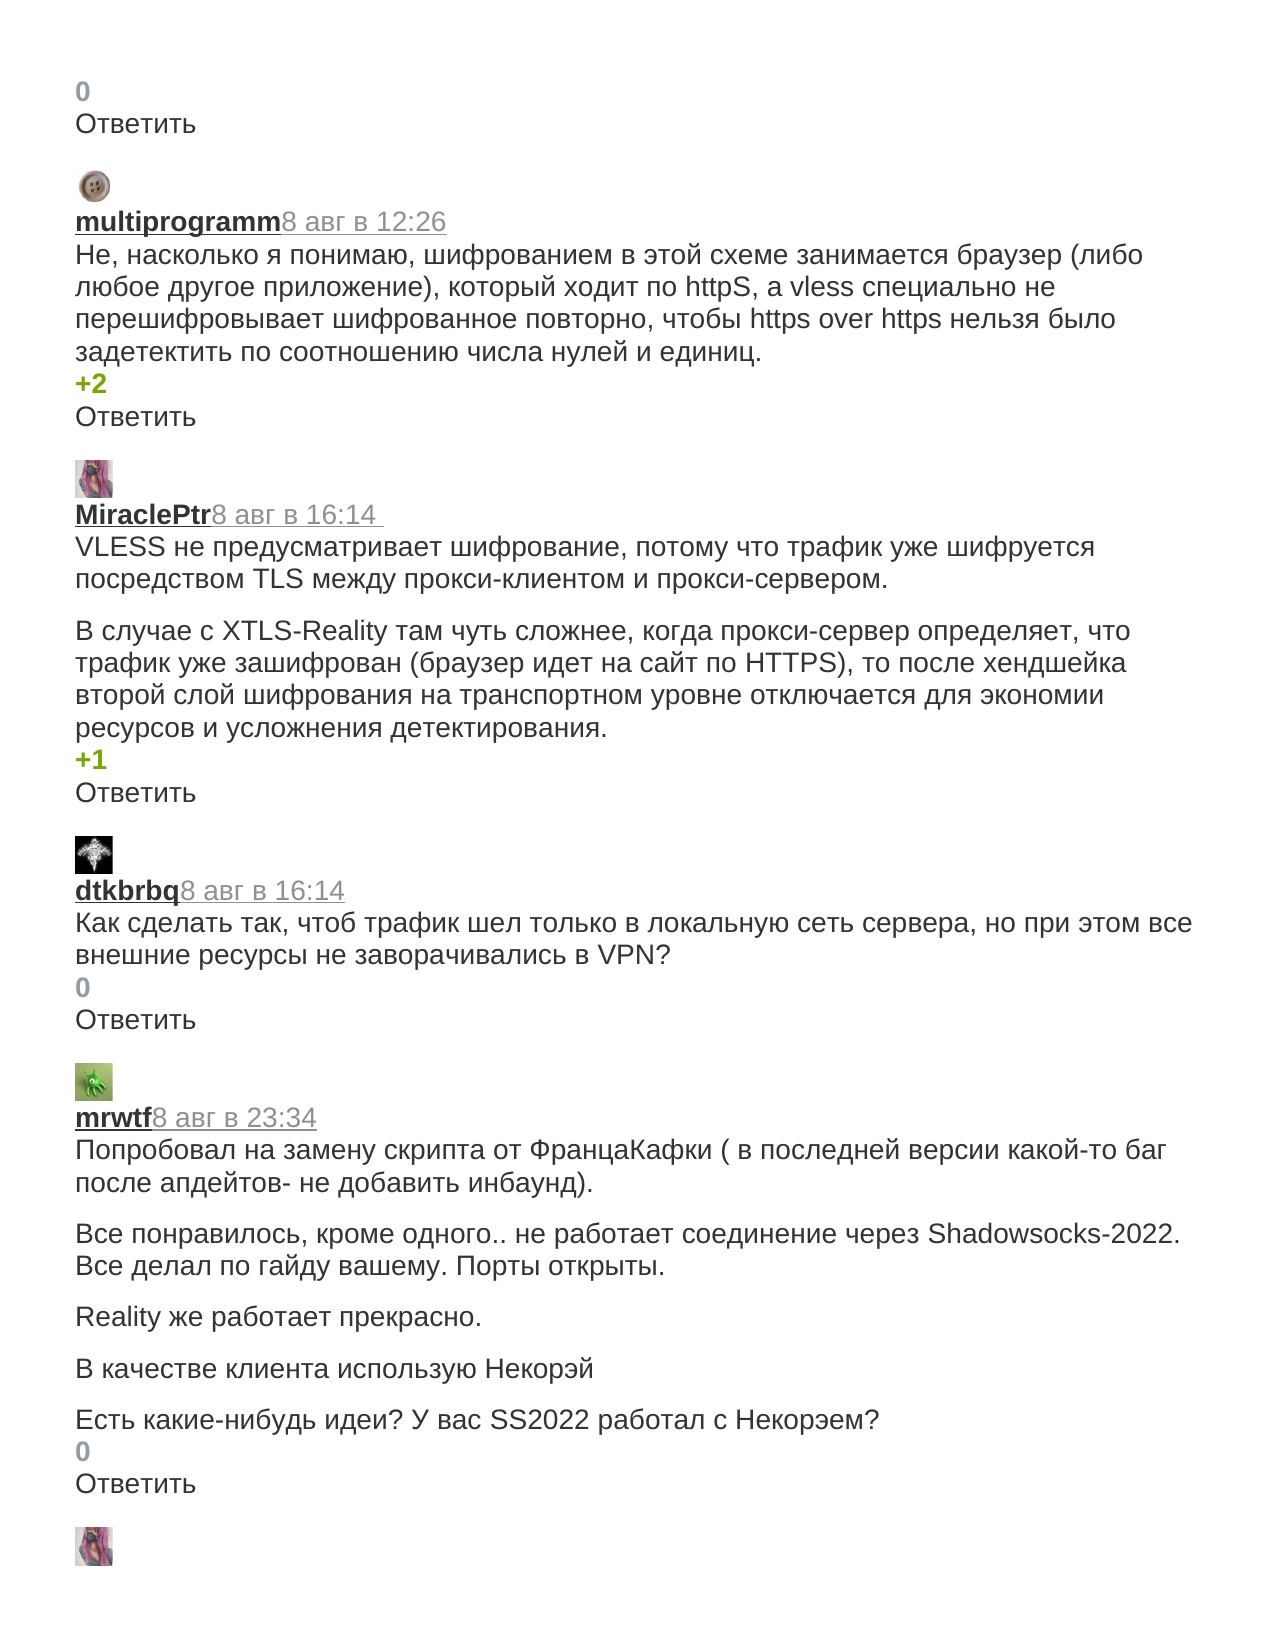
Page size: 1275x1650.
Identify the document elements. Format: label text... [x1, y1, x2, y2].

text MiraclePtr8 авг в 16:14 [75, 498, 1200, 530]
text Ответить [75, 1003, 1200, 1035]
picture [75, 1063, 113, 1101]
text 0 [75, 75, 1200, 107]
text В качестве клиента использую Некорэй [75, 1352, 1200, 1384]
text Как сделать так, чтоб трафик шел только в локальную сеть сервера, но при этом все внешние ресурсы не заворачивались в VPN? [75, 906, 1200, 971]
picture [75, 1527, 113, 1566]
text multiprogramm8 авг в 12:26 [75, 205, 1200, 238]
text 0 [75, 1435, 1200, 1467]
text Ответить [75, 107, 1200, 140]
picture [75, 167, 113, 206]
text Не, насколько я понимаю, шифрованием в этой схеме занимается браузер (либо любое другое приложение), который ходит по httpS, а vless специально не перешифровывает шифрованное повторно, чтобы https over https нельзя было задетектить по соотношению числа нулей и единиц. [75, 238, 1200, 367]
text Все понравилось, кроме одного.. не работает соединение через Shadowsocks-2022. Все делал по гайду вашему. Порты открыты. [75, 1217, 1200, 1282]
picture [75, 460, 113, 498]
text Ответить [75, 400, 1200, 432]
text В случае с XTLS-Reality там чуть сложнее, когда прокси-сервер определяет, что трафик уже зашифрован (браузер идет на сайт по HTTPS), то после хендшейка второй слой шифрования на транспортном уровне отключается для экономии ресурсов и усложнения детектирования. [75, 613, 1200, 743]
text Попробовал на замену скрипта от ФранцаКафки ( в последней версии какой-то баг после апдейтов- не добавить инбаунд). [75, 1133, 1200, 1198]
text +1 [75, 743, 1200, 776]
text 0 [75, 971, 1200, 1003]
text Reality же работает прекрасно. [75, 1300, 1200, 1333]
picture [75, 836, 113, 874]
text VLESS не предусматривает шифрование, потому что трафик уже шифруется посредством TLS между прокси-клиентом и прокси-сервером. [75, 530, 1200, 595]
text Ответить [75, 776, 1200, 808]
text Есть какие-нибудь идеи? У вас SS2022 работал с Некорэем? [75, 1403, 1200, 1435]
text dtkbrbq8 авг в 16:14 [75, 873, 1200, 906]
text Ответить [75, 1467, 1200, 1500]
text +2 [75, 367, 1200, 400]
text mrwtf8 авг в 23:34 [75, 1101, 1200, 1133]
